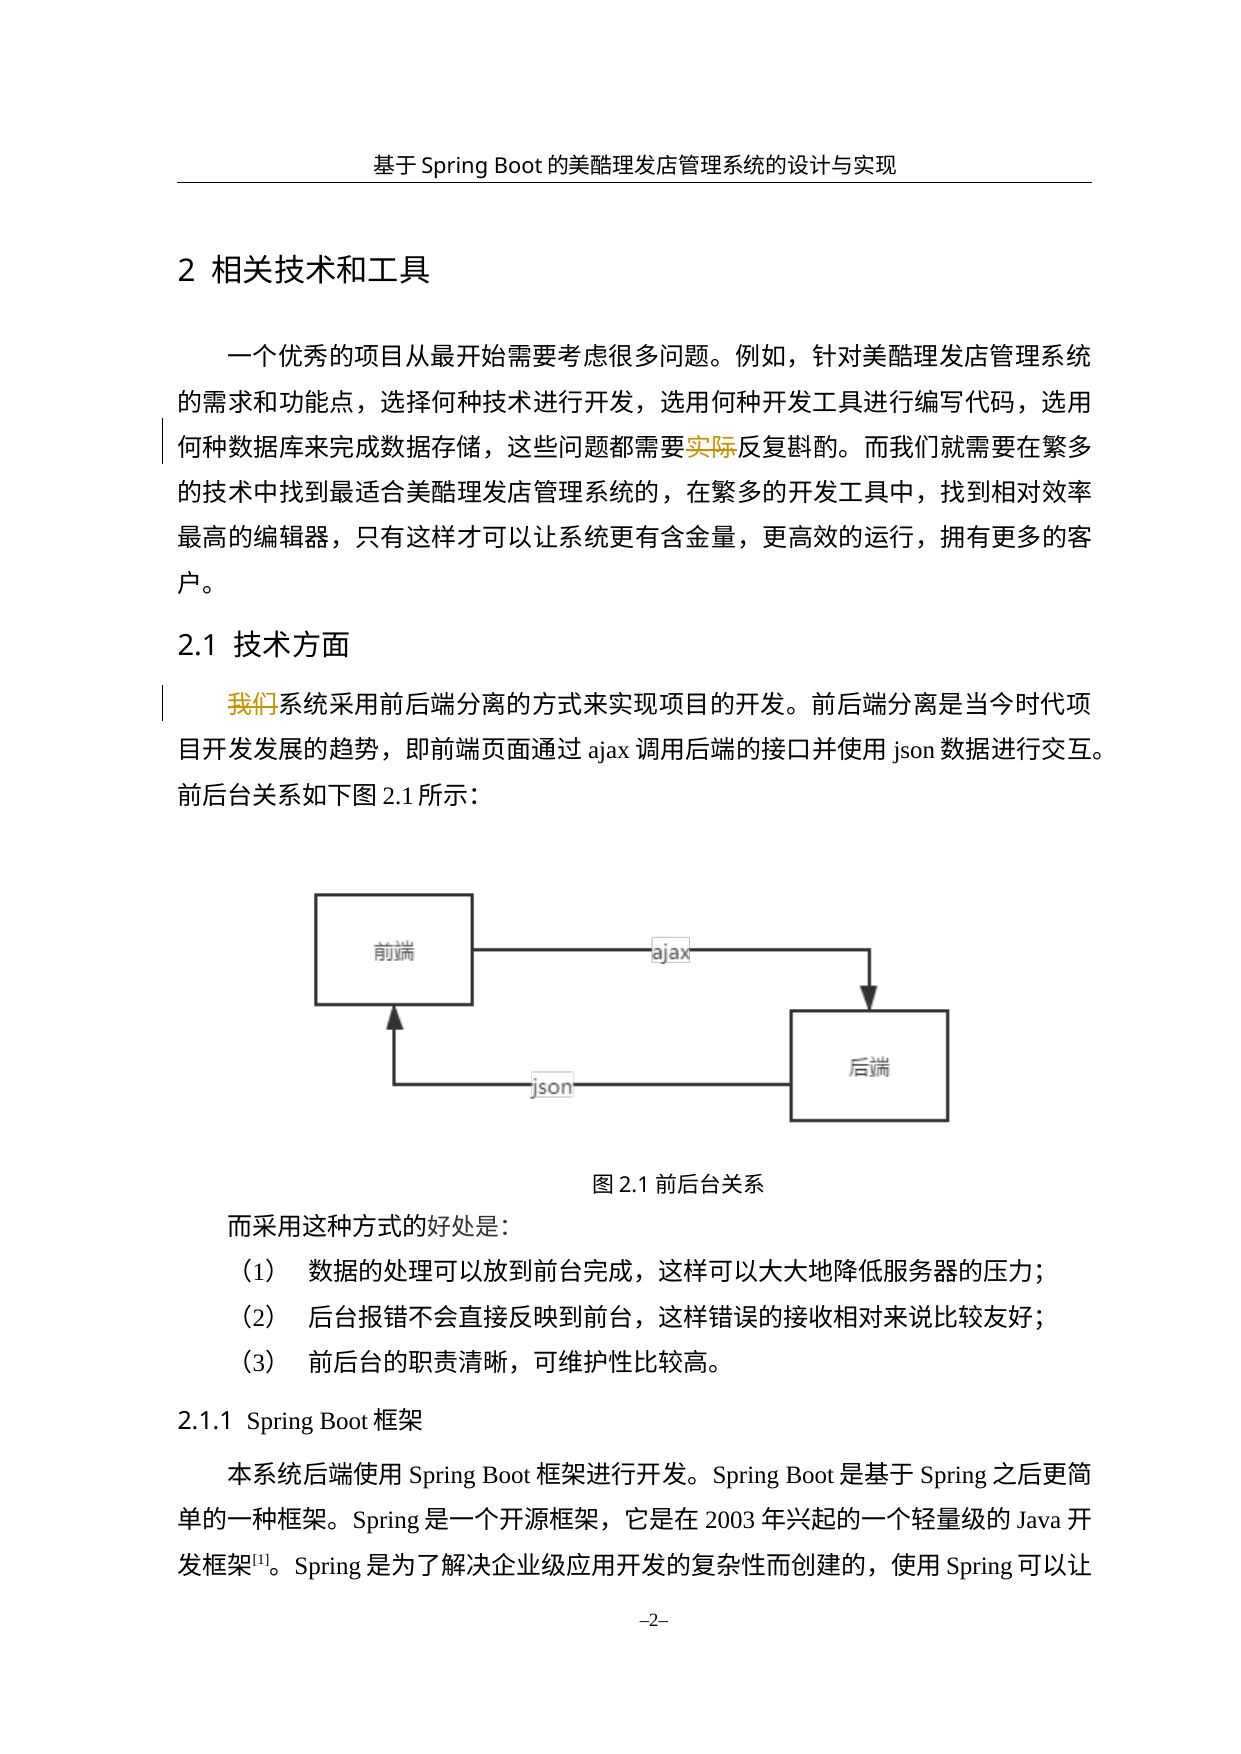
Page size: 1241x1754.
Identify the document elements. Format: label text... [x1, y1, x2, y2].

subtitle 2.1 技术方面 [177, 621, 1092, 663]
text 而采用这种方式的好处是： [177, 1206, 1092, 1243]
list 后台报错不会直接反映到前台，这样错误的接收相对来说比较友好； [177, 1297, 1092, 1333]
text 一个优秀的项目从最开始需要考虑很多问题。例如，针对美酷理发店管理系统的需求和功能点，选择何种技术进行开发，选用何种开发工具进行编写代码，选用何种数据库来完成数据存储，这些问题都需要反复斟酌。而我们就需要在繁多的技术中找到最适合美酷理发店管理系统的，在繁多的开发工具中，找到相对效率最高的编辑器，只有这样才可以让系统更有含金量，更高效的运行，拥有更多的客户。 [177, 337, 1092, 599]
text 系统采用前后端分离的方式来实现项目的开发。前后端分离是当今时代项目开发发展的趋势，即前端页面通过ajax调用后端的接口并使用json数据进行交互。前后台关系如下图2.1所示： [177, 684, 1092, 811]
list 数据的处理可以放到前台完成，这样可以大大地降低服务器的压力； [177, 1252, 1092, 1288]
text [177, 1454, 1092, 1581]
text 图2.1 前后台关系 [177, 1167, 1092, 1198]
list 前后台的职责清晰，可维护性比较高。 [177, 1342, 1092, 1379]
picture [277, 856, 987, 1160]
subtitle 2.1.1 Spring Boot框架 [177, 1400, 1092, 1436]
subtitle 2 相关技术和工具 [177, 246, 1092, 291]
